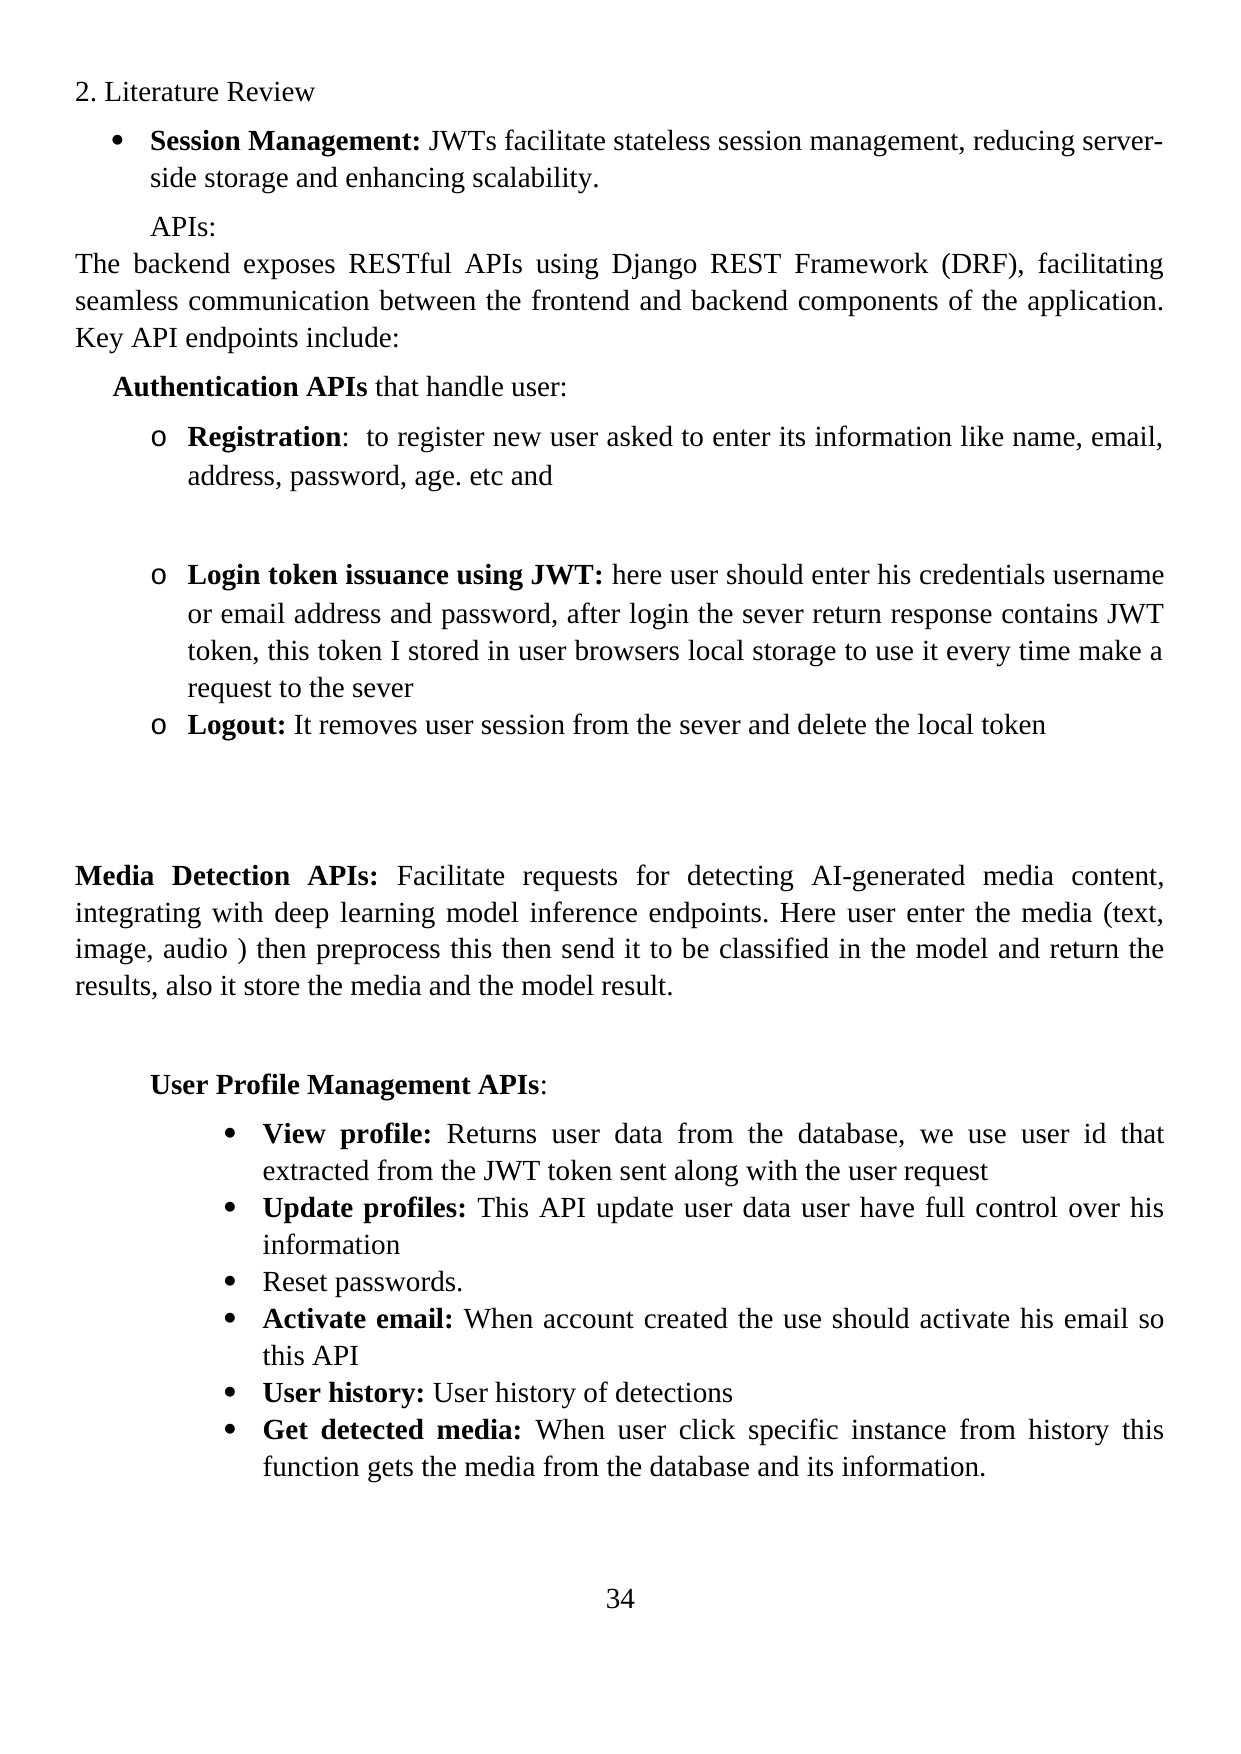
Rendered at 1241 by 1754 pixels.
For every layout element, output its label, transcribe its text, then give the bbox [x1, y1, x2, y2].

list Update profiles: This API update user data user have full control over his information [225, 1190, 1165, 1261]
subtitle APIs: [75, 209, 1165, 243]
text User Profile Management APIs: [75, 1067, 1165, 1101]
list Logout: It removes user session from the sever and delete the local token [150, 707, 1165, 743]
list Login token issuance using JWT: here user should enter his credentials username or email address and password, after login the sever return response contains JWT token, this token I stored in user browsers local storage to use it every time make a request to the sever [150, 557, 1165, 704]
list Session Management: JWTs facilitate stateless session management, reducing server-side storage and enhancing scalability. [112, 123, 1165, 194]
list User history: User history of detections [225, 1375, 1165, 1409]
list Registration: to register new user asked to enter its information like name, email, address, password, age. etc and [150, 419, 1165, 492]
text Authentication APIs that handle user: [112, 369, 1165, 403]
text Media Detection APIs: Facilitate requests for detecting AI-generated media content, integrating with deep learning model inference endpoints. Here user enter the media (text, image, audio ) then preprocess this then send it to be classified in the model and return the results, also it store the media and the model result. [75, 858, 1165, 1002]
list View profile: Returns user data from the database, we use user id that extracted from the JWT token sent along with the user request [225, 1117, 1165, 1187]
list Reset passwords. [225, 1264, 1165, 1298]
list Get detected media: When user click specific instance from history this function gets the media from the database and its information. [225, 1412, 1165, 1483]
text The backend exposes RESTful APIs using Django REST Framework (DRF), facilitating seamless communication between the frontend and backend components of the application. Key API endpoints include: [75, 246, 1165, 354]
list Activate email: When account created the use should activate his email so this API [225, 1301, 1165, 1372]
